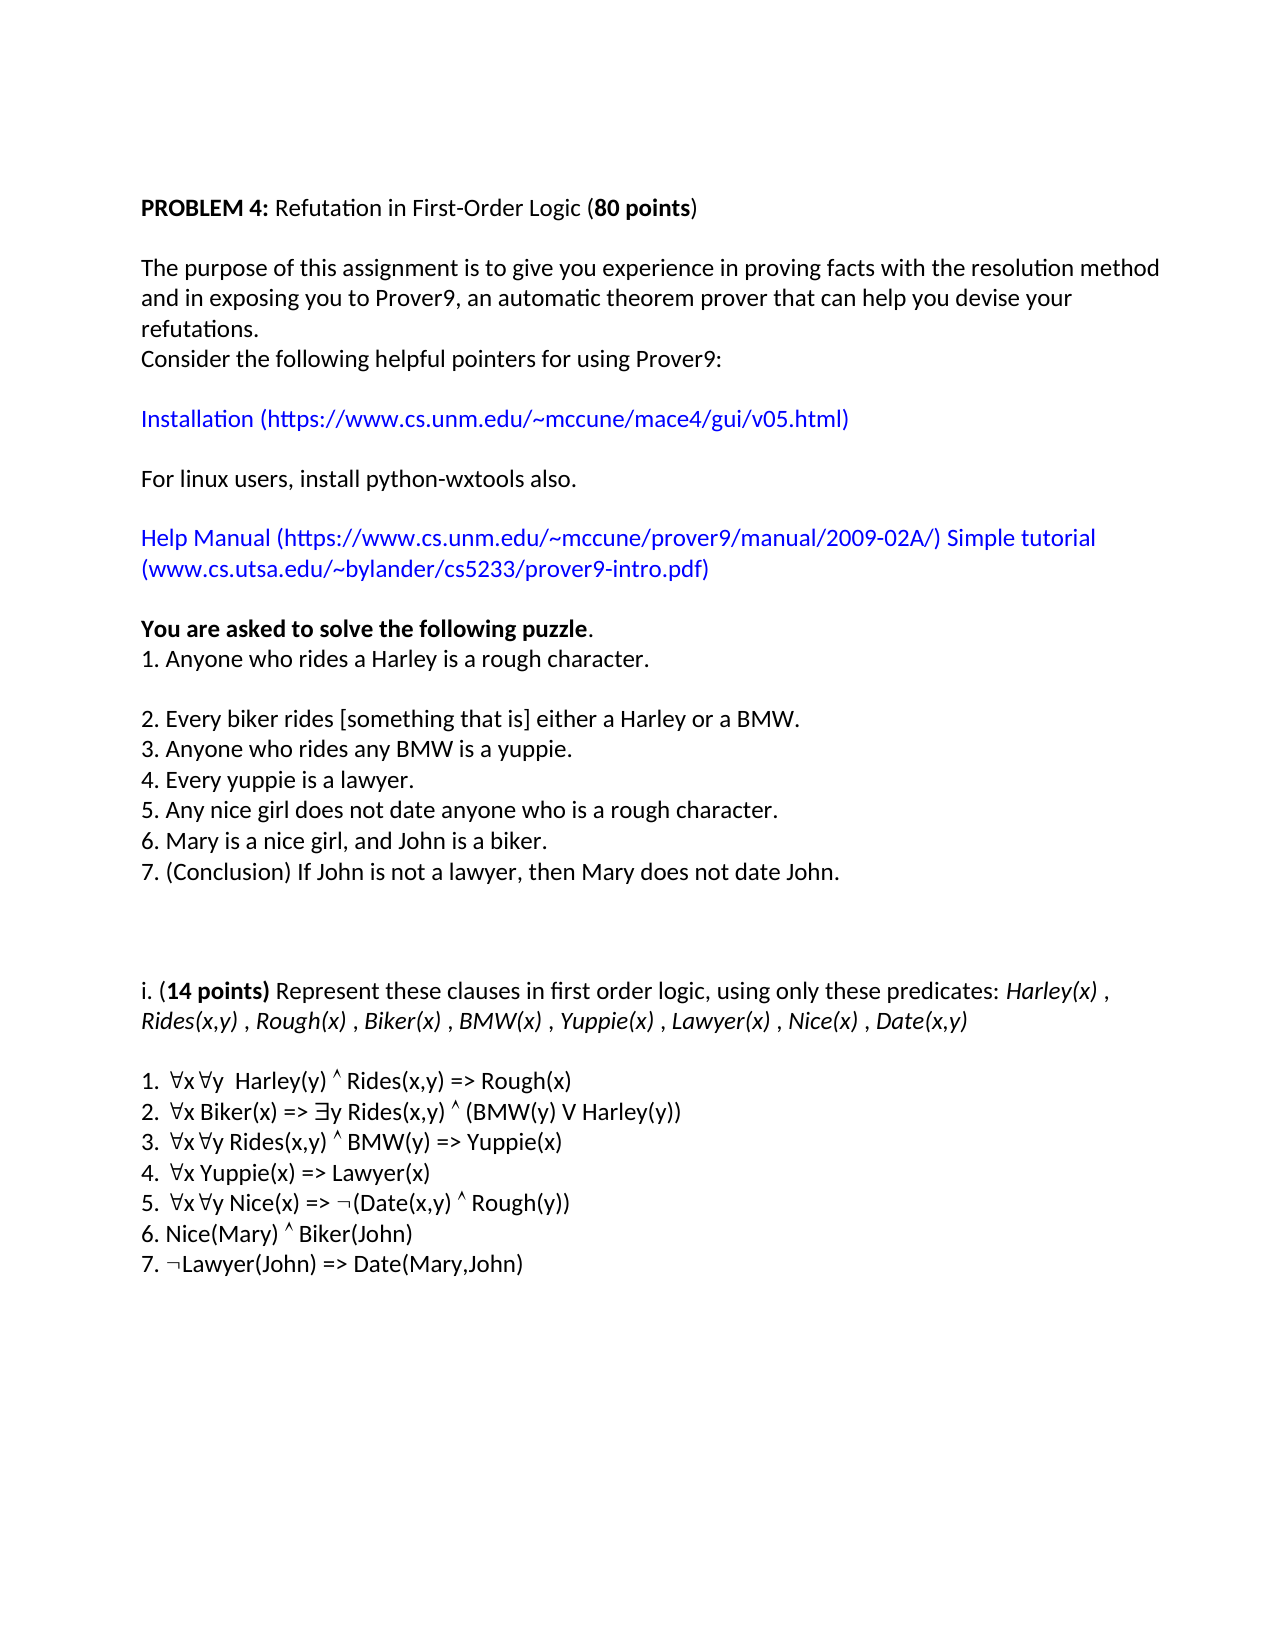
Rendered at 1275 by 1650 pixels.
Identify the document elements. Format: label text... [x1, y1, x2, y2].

text 6. Nice(Mary) Biker(John) [141, 1218, 1162, 1248]
text Help Manual (https://www.cs.unm.edu/~mccune/prover9/manual/2009-02A/) Simple tutorial (www.cs.utsa.edu/~bylander/cs5233/prover9-intro.pdf) [141, 523, 1162, 584]
text 4. x Yuppie(x) => Lawyer(x) [141, 1157, 1162, 1187]
text Installation (https://www.cs.unm.edu/~mccune/mace4/gui/v05.html) [141, 403, 1162, 434]
text 5. xy Nice(x) => (Date(x,y) Rough(y)) [141, 1187, 1162, 1218]
text 1. xy Harley(y) Rides(x,y) => Rough(x) [141, 1065, 1162, 1096]
text PROBLEM 4: Refutation in First-Order Logic (80 points) [141, 192, 1162, 223]
text You are asked to solve the following puzzle. 1. Anyone who rides a Harley is a rough character. [141, 613, 1162, 674]
text i. (14 points) Represent these clauses in first order logic, using only these predicates: Harley(x) , Rides(x,y) , Rough(x) , Biker(x) , BMW(x) , Yuppie(x) , Lawyer(x) , Nice(x) , Date(x,y) [141, 975, 1162, 1036]
text For linux users, install python-wxtools also. [141, 463, 1162, 493]
text 2. x Biker(x) => y Rides(x,y) (BMW(y) V Harley(y)) [141, 1096, 1162, 1126]
text 3. xy Rides(x,y) BMW(y) => Yuppie(x) [141, 1126, 1162, 1157]
text 7. Lawyer(John) => Date(Mary,John) [141, 1248, 1162, 1279]
text 2. Every biker rides [something that is] either a Harley or a BMW. 3. Anyone who rides any BMW is a yuppie. 4. Every yuppie is a lawyer. 5. Any nice girl does not date anyone who is a rough character. 6. Mary is a nice girl, and John is a biker. 7. (Conclusion) If John is not a lawyer, then Mary does not date John. [141, 703, 1162, 886]
text The purpose of this assignment is to give you experience in proving facts with the resolution method and in exposing you to Prover9, an automatic theorem prover that can help you devise your refutations. Consider the following helpful pointers for using Prover9: [141, 252, 1162, 374]
